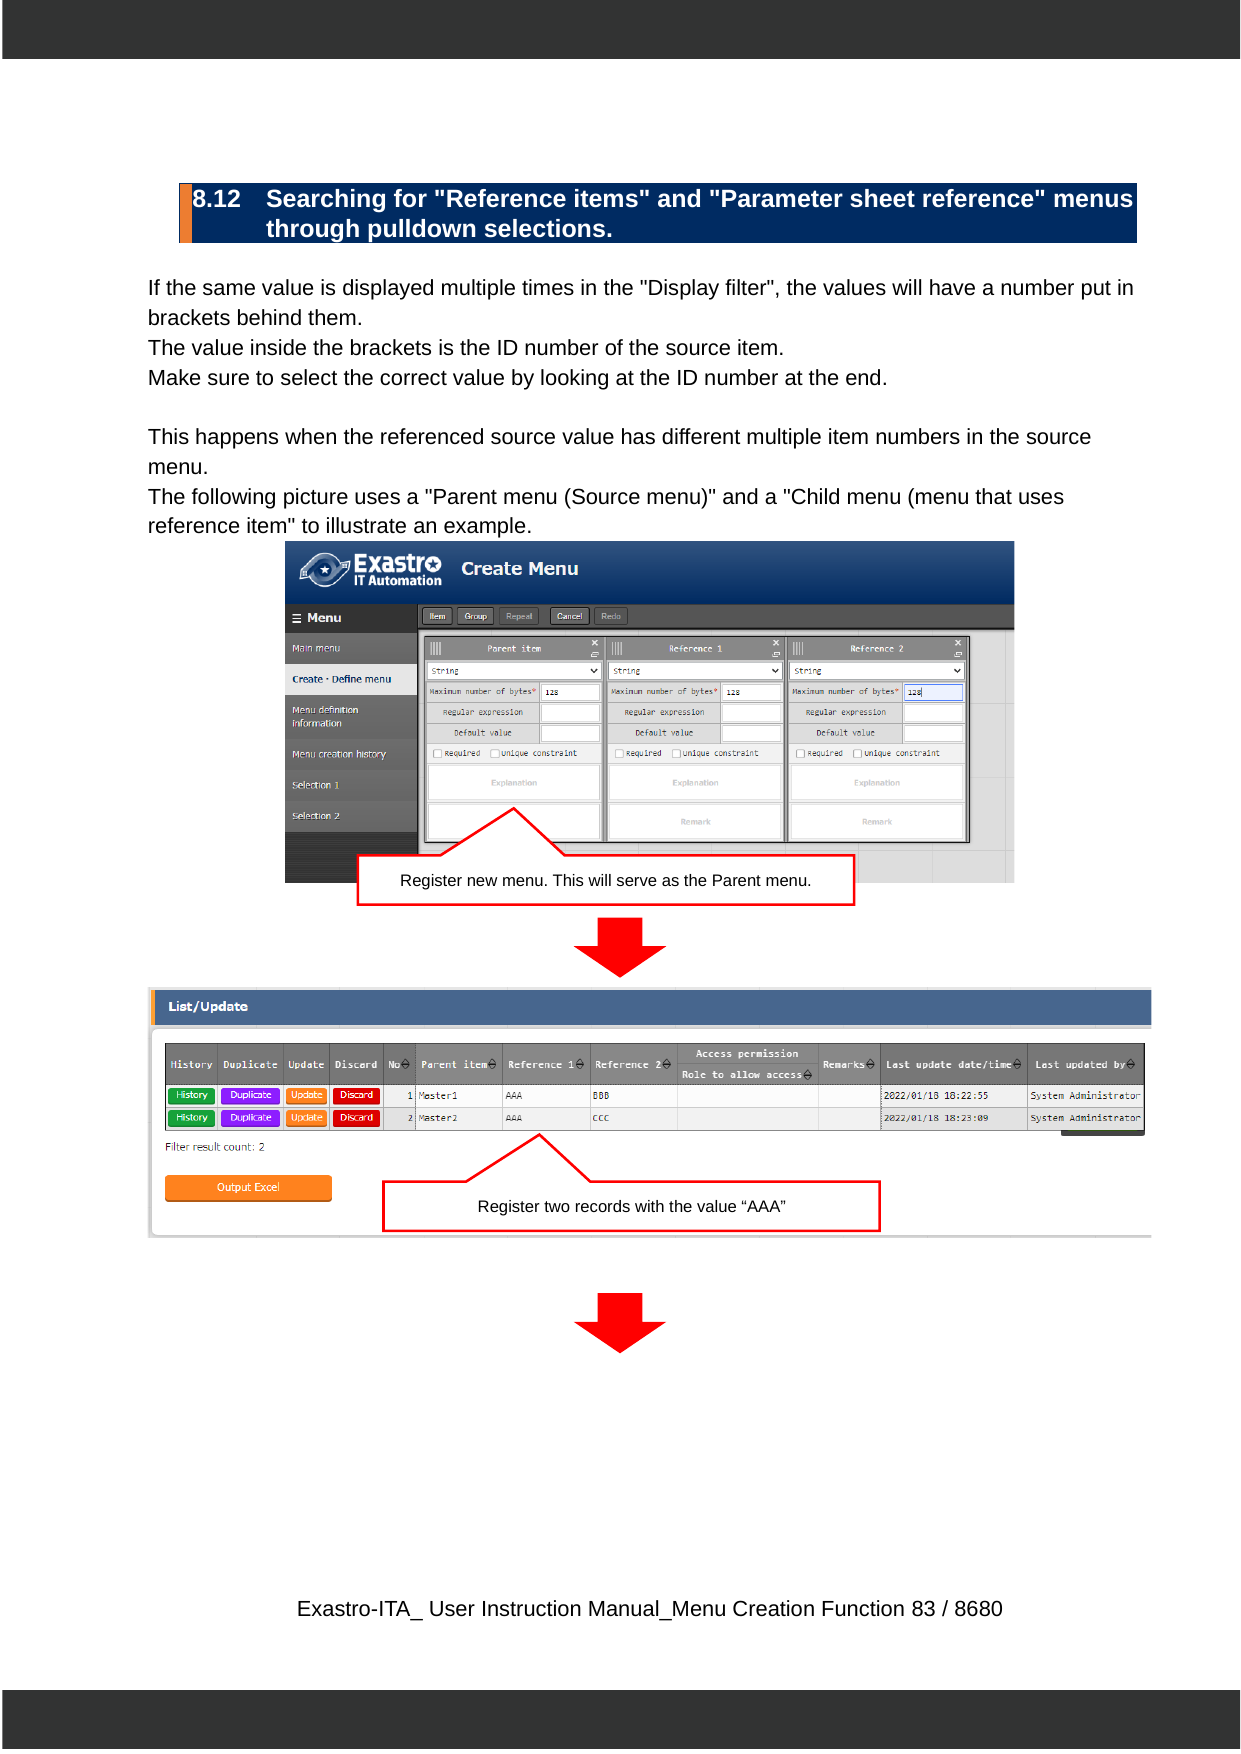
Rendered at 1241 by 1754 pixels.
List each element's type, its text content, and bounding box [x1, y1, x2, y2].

picture [285, 541, 1015, 883]
text The following picture uses a "Parent menu (Source menu)" and a "Child menu (menu that uses reference item" to illustrate an example. [148, 481, 1152, 541]
picture [2, 1690, 1241, 1749]
picture [2, 0, 1241, 59]
text The value inside the brackets is the ID number of the source item. [148, 332, 1152, 362]
subtitle Searching for "Reference items" and "Parameter sheet reference" menus through pulldown selections. [179, 183, 1137, 243]
text This happens when the referenced source value has different multiple item numbers in the source menu. [148, 422, 1152, 481]
picture [147, 987, 1152, 1238]
text If the same value is displayed multiple times in the "Display filter", the values will have a number put in brackets behind them. [148, 273, 1152, 332]
text Make sure to select the correct value by looking at the ID number at the end. [148, 362, 1152, 392]
